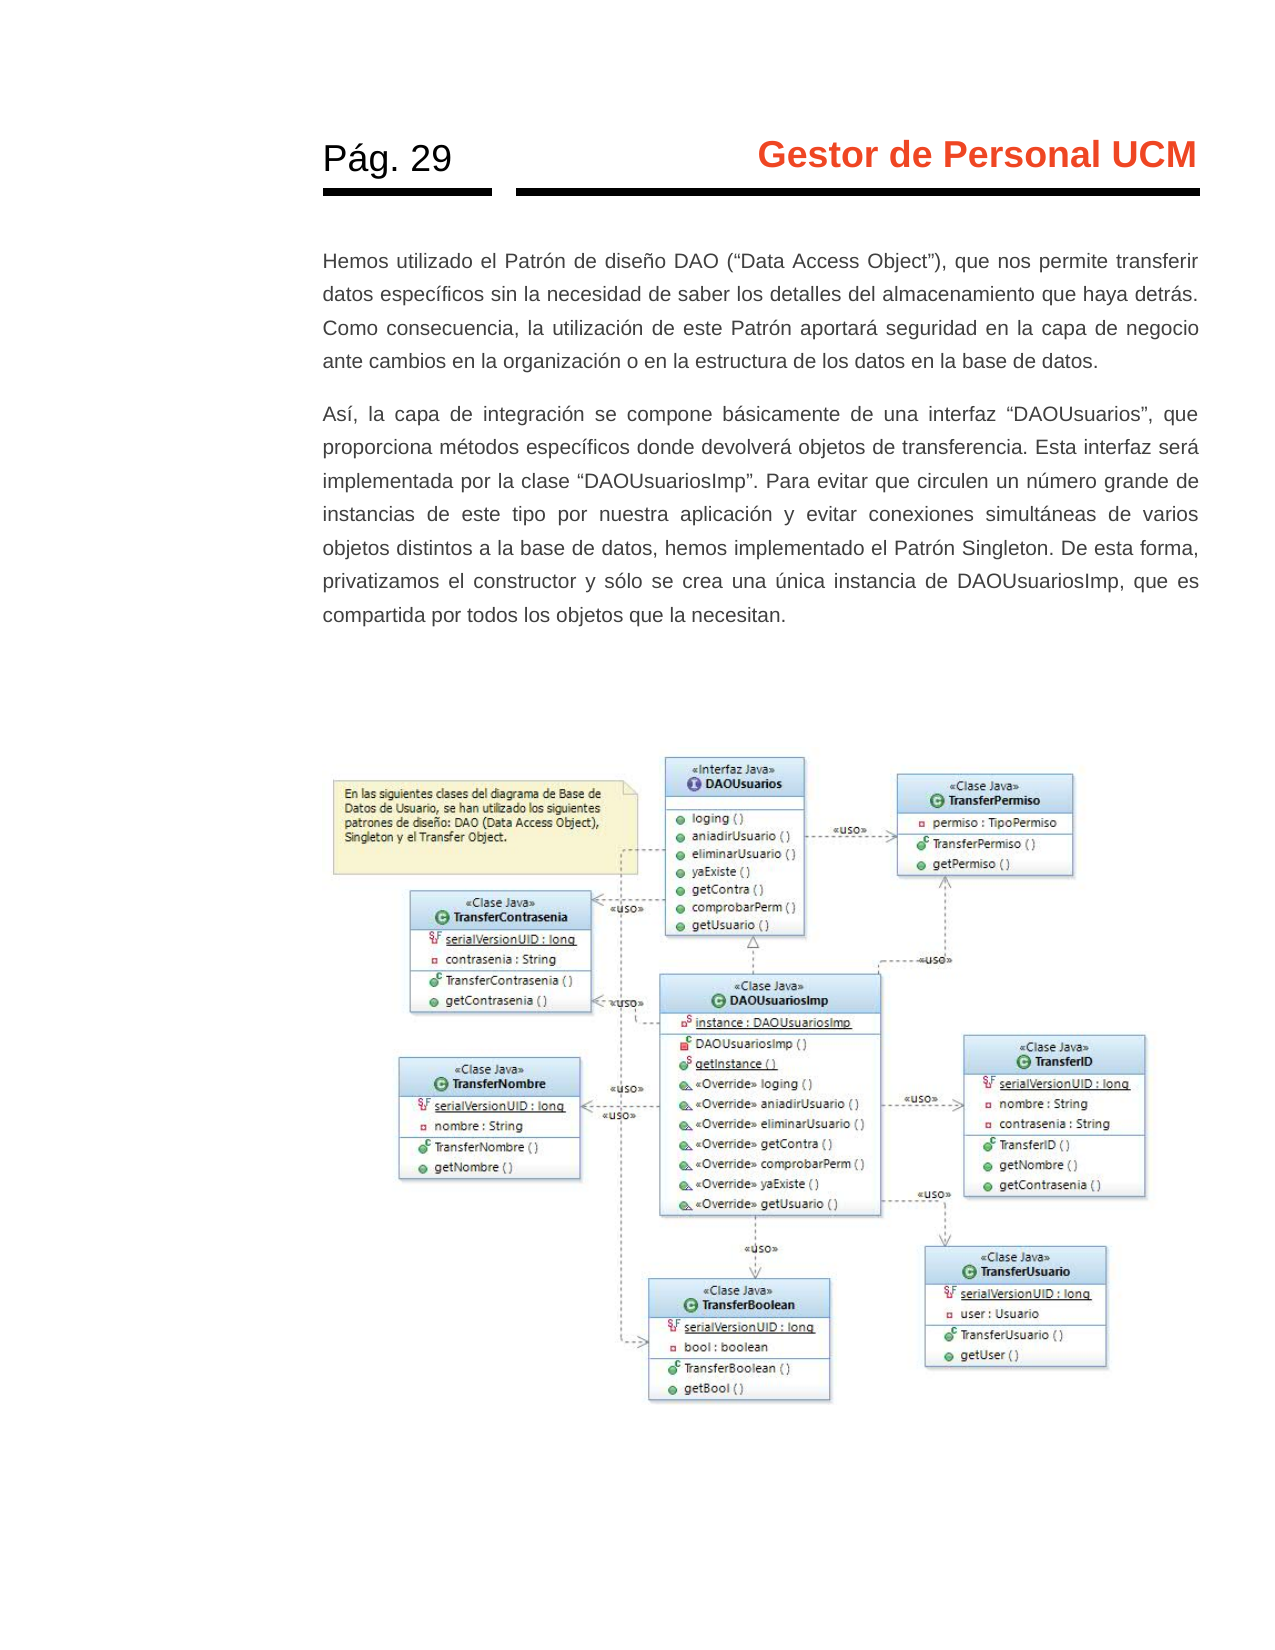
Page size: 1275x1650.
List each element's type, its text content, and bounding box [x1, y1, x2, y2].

text Hemos utilizado el Patrón de diseño DAO (“Data Access Object”), que nos permite transferir datos específicos sin la necesidad de saber los detalles del almacenamiento que haya detrás. Como consecuencia, la utilización de este Patrón aportará seguridad en la capa de negocio ante cambios en la organización o en la estructura de los datos en la base de datos. [322, 249, 1200, 373]
text Así, la capa de integración se compone básicamente de una interfaz “DAOUsuarios”, que proporciona métodos específicos donde devolverá objetos de transferencia. Esta interfaz será implementada por la clase “DAOUsuariosImp”. Para evitar que circulen un número grande de instancias de este tipo por nuestra aplicación y evitar conexiones simultáneas de varios objetos distintos a la base de datos, hemos implementado el Patrón Singleton. De esta forma, privatizamos el constructor y sólo se crea una única instancia de DAOUsuariosImp, que es compartida por todos los objetos que la necesitan. [322, 402, 1200, 627]
picture [322, 747, 1161, 1417]
